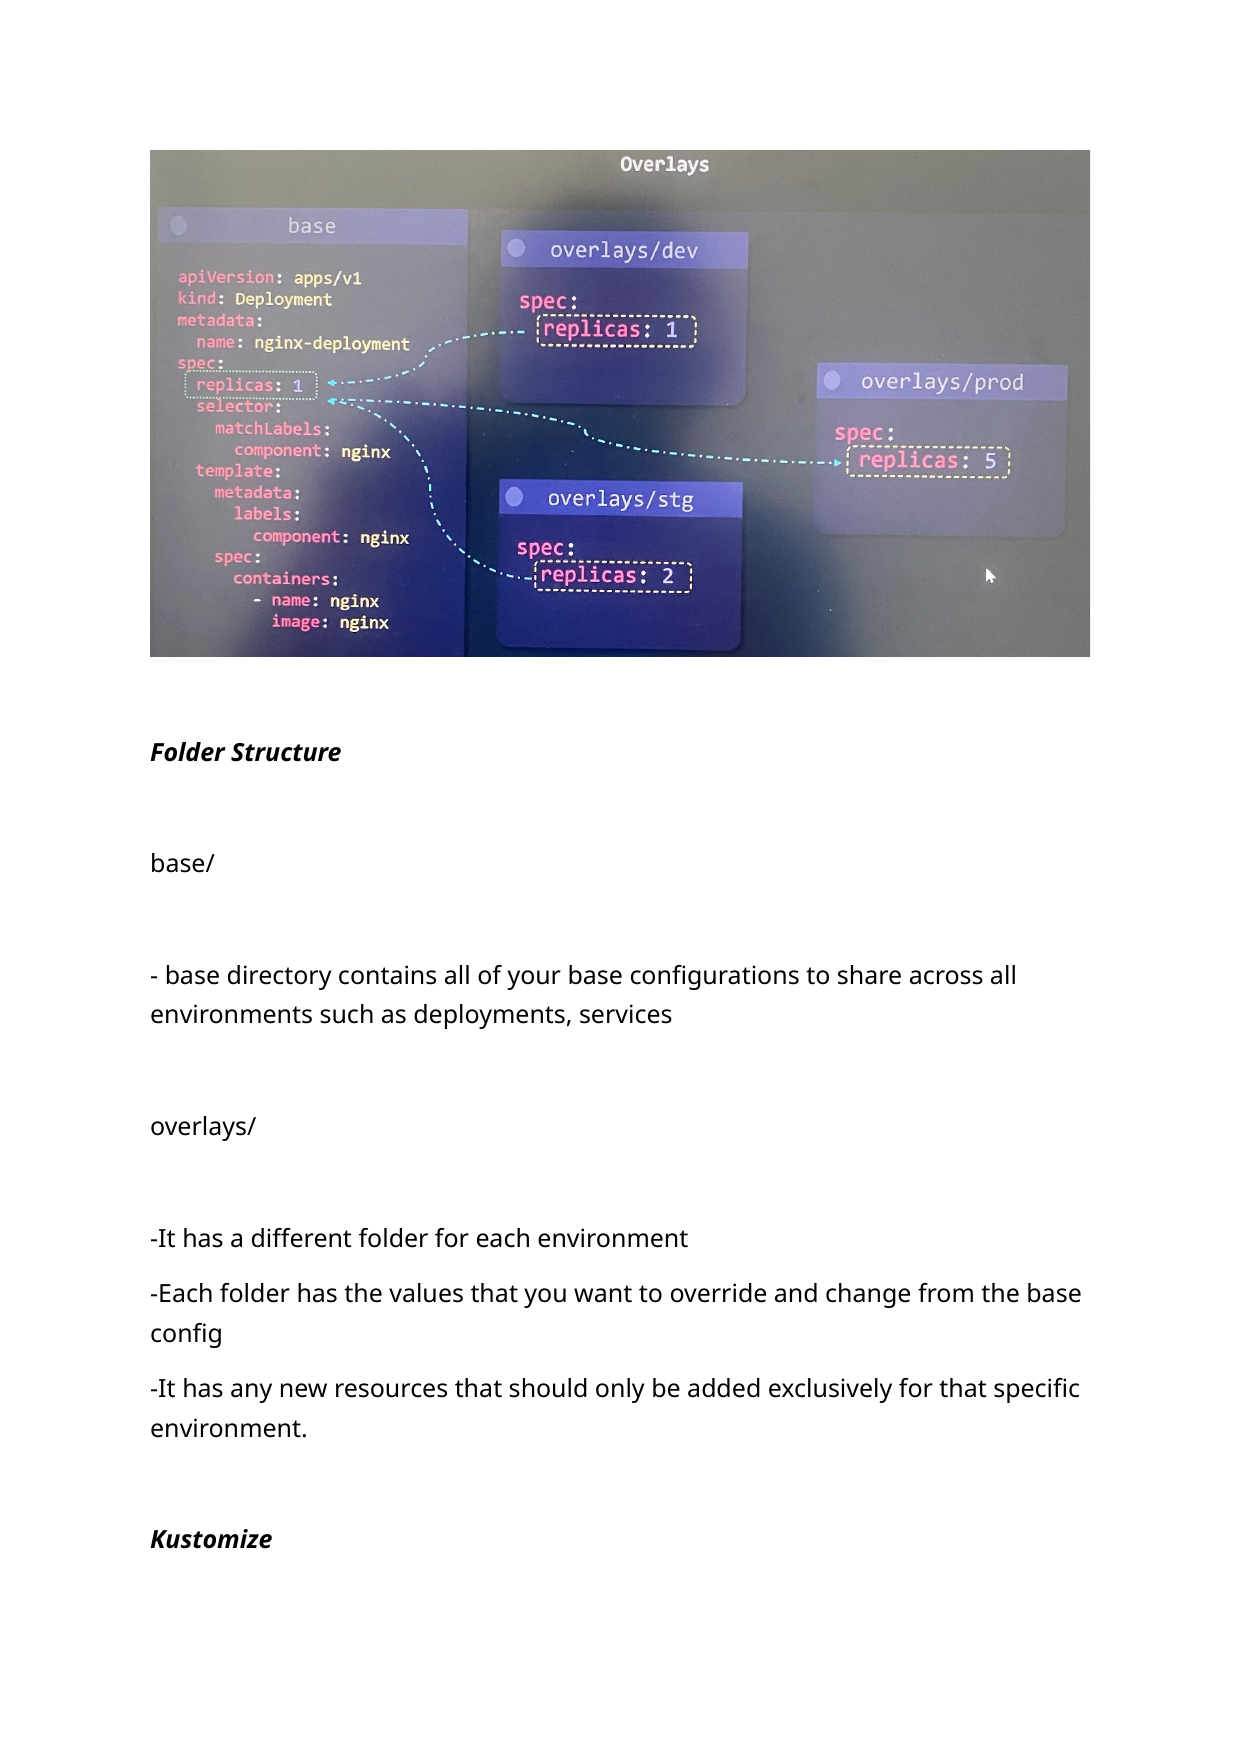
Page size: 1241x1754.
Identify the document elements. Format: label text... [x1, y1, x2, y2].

text overlays/ [150, 1108, 1090, 1143]
text - base directory contains all of your base configurations to share across all environments such as deployments, services [150, 958, 1090, 1031]
text Kustomize [150, 1522, 1090, 1556]
text base/ [150, 846, 1090, 880]
picture [150, 150, 1091, 657]
text Folder Structure [150, 734, 1090, 768]
text -It has any new resources that should only be added exclusively for that specific environment. [150, 1371, 1090, 1444]
text -It has a different folder for each environment [150, 1220, 1090, 1254]
text -Each folder has the values that you want to override and change from the base config [150, 1276, 1090, 1349]
